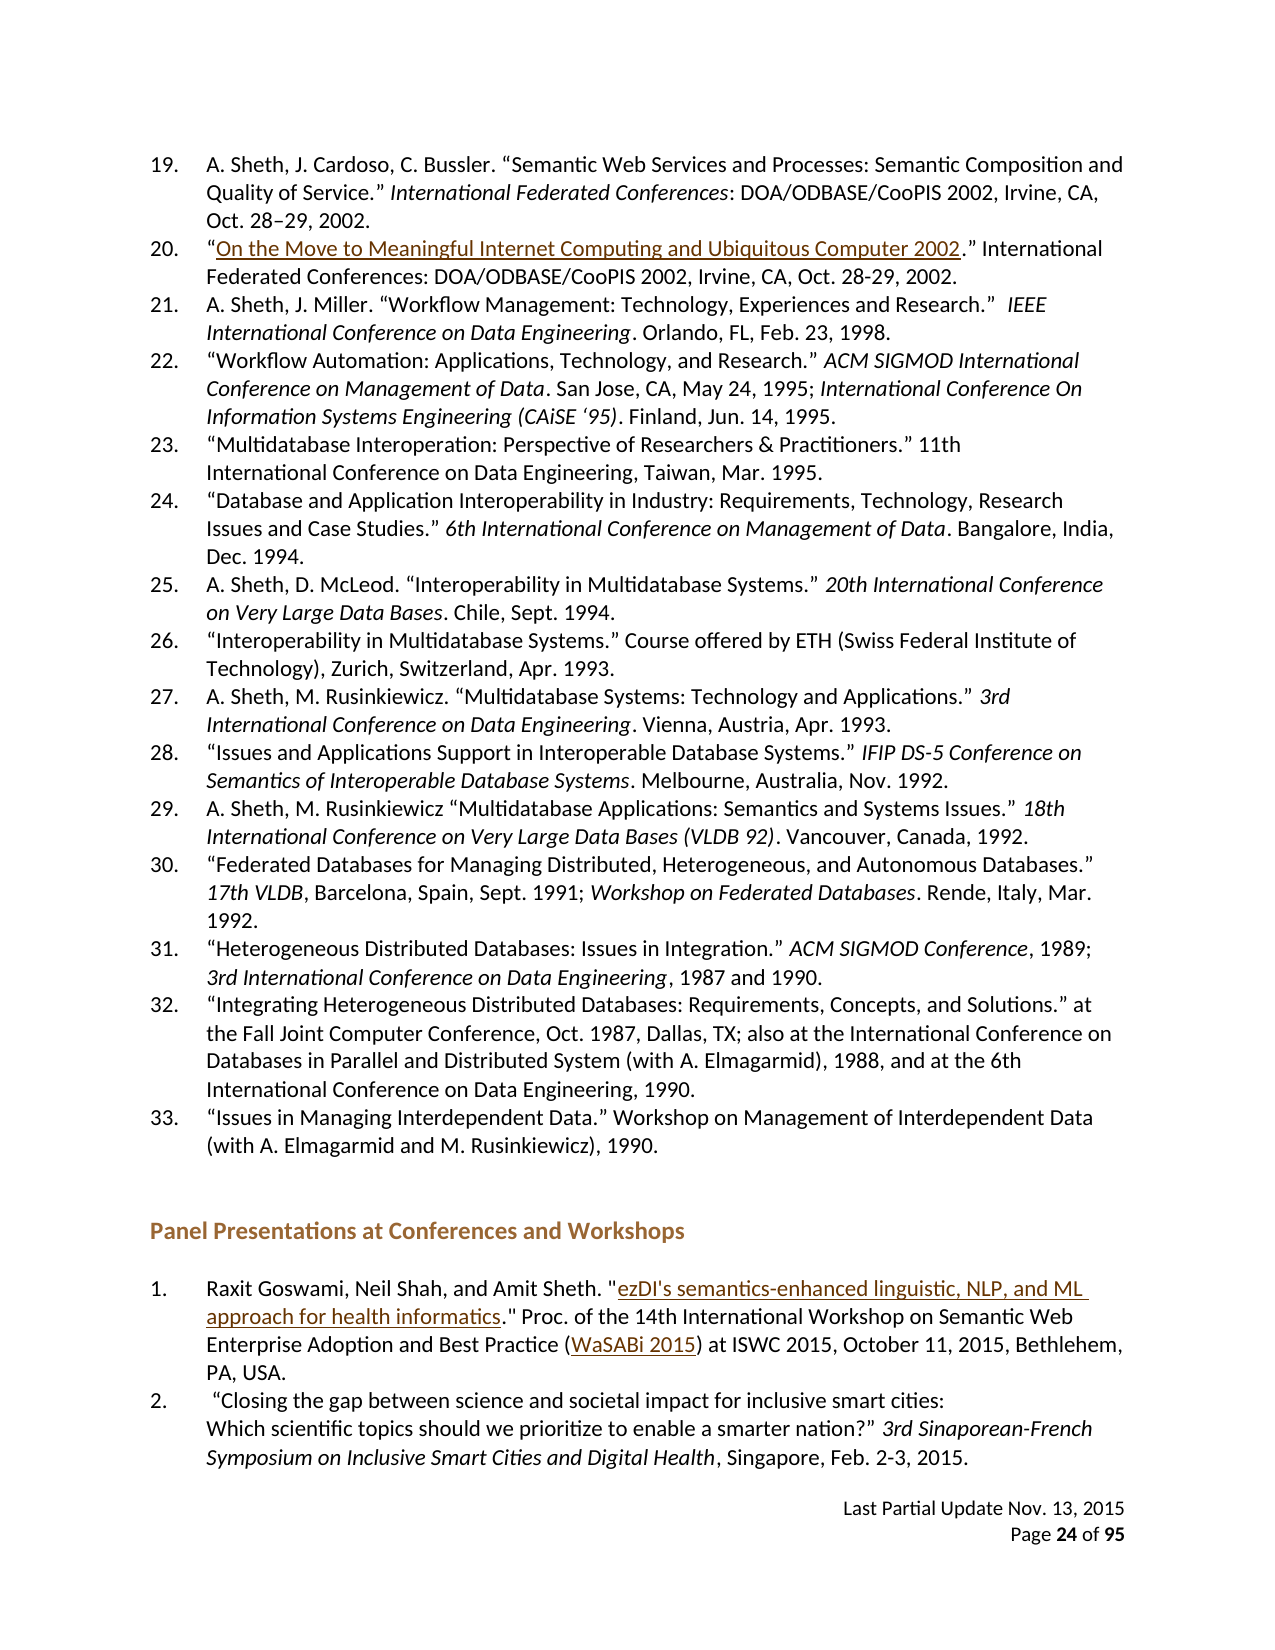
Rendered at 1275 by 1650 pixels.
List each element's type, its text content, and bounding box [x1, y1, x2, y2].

list “Database and Application Interoperability in Industry: Requirements, Technology, Research Issues and Case Studies.” 6th International Conference on Management of Data. Bangalore, India, Dec. 1994. [150, 486, 1125, 570]
list A. Sheth, D. McLeod. “Interoperability in Multidatabase Systems.” 20th International Conference on Very Large Data Bases. Chile, Sept. 1994. [150, 570, 1125, 626]
list A. Sheth, J. Cardoso, C. Bussler. “Semantic Web Services and Processes: Semantic Composition and Quality of Service.” International Federated Conferences: DOA/ODBASE/CooPIS 2002, Irvine, CA, Oct. 28–29, 2002. [150, 150, 1125, 234]
subtitle Panel Presentations at Conferences and Workshops [150, 1215, 1125, 1245]
list “Workflow Automation: Applications, Technology, and Research.” ACM SIGMOD International Conference on Management of Data. San Jose, CA, May 24, 1995; International Conference On Information Systems Engineering (CAiSE ‘95). Finland, Jun. 14, 1995. [150, 346, 1125, 430]
list “Federated Databases for Managing Distributed, Heterogeneous, and Autonomous Databases.” 17th VLDB, Barcelona, Spain, Sept. 1991; Workshop on Federated Databases. Rende, Italy, Mar. 1992. [150, 851, 1125, 934]
list Raxit Goswami, Neil Shah, and Amit Sheth. "ezDI's semantics-enhanced linguistic, NLP, and ML approach for health informatics." Proc. of the 14th International Workshop on Semantic Web Enterprise Adoption and Best Practice (WaSABi 2015) at ISWC 2015, October 11, 2015, Bethlehem, PA, USA. [150, 1274, 1125, 1387]
list “On the Move to Meaningful Internet Computing and Ubiquitous Computer 2002.” International Federated Conferences: DOA/ODBASE/CooPIS 2002, Irvine, CA, Oct. 28-29, 2002. [150, 234, 1125, 290]
list “Issues in Managing Interdependent Data.” Workshop on Management of Interdependent Data (with A. Elmagarmid and M. Rusinkiewicz), 1990. [150, 1103, 1125, 1159]
list “Heterogeneous Distributed Databases: Issues in Integration.” ACM SIGMOD Conference, 1989; 3rd International Conference on Data Engineering, 1987 and 1990. [150, 934, 1125, 991]
list A. Sheth, M. Rusinkiewicz “Multidatabase Applications: Semantics and Systems Issues.” 18th International Conference on Very Large Data Bases (VLDB 92). Vancouver, Canada, 1992. [150, 794, 1125, 851]
list “Integrating Heterogeneous Distributed Databases: Requirements, Concepts, and Solutions.” at the Fall Joint Computer Conference, Oct. 1987, Dallas, TX; also at the International Conference on Databases in Parallel and Distributed System (with A. Elmagarmid), 1988, and at the 6th International Conference on Data Engineering, 1990. [150, 991, 1125, 1103]
list “Closing the gap between science and societal impact for inclusive smart cities: Which scientific topics should we prioritize to enable a smarter nation?” 3rd Sinaporean-French Symposium on Inclusive Smart Cities and Digital Health, Singapore, Feb. 2-3, 2015. [150, 1387, 1125, 1471]
list A. Sheth, M. Rusinkiewicz. “Multidatabase Systems: Technology and Applications.” 3rd International Conference on Data Engineering. Vienna, Austria, Apr. 1993. [150, 682, 1125, 738]
list A. Sheth, J. Miller. “Workflow Management: Technology, Experiences and Research.” IEEE International Conference on Data Engineering. Orlando, FL, Feb. 23, 1998. [150, 290, 1125, 346]
list “Multidatabase Interoperation: Perspective of Researchers & Practitioners.” 11th International Conference on Data Engineering, Taiwan, Mar. 1995. [150, 430, 1125, 486]
list “Issues and Applications Support in Interoperable Database Systems.” IFIP DS-5 Conference on Semantics of Interoperable Database Systems. Melbourne, Australia, Nov. 1992. [150, 738, 1125, 794]
list “Interoperability in Multidatabase Systems.” Course offered by ETH (Swiss Federal Institute of Technology), Zurich, Switzerland, Apr. 1993. [150, 626, 1125, 682]
